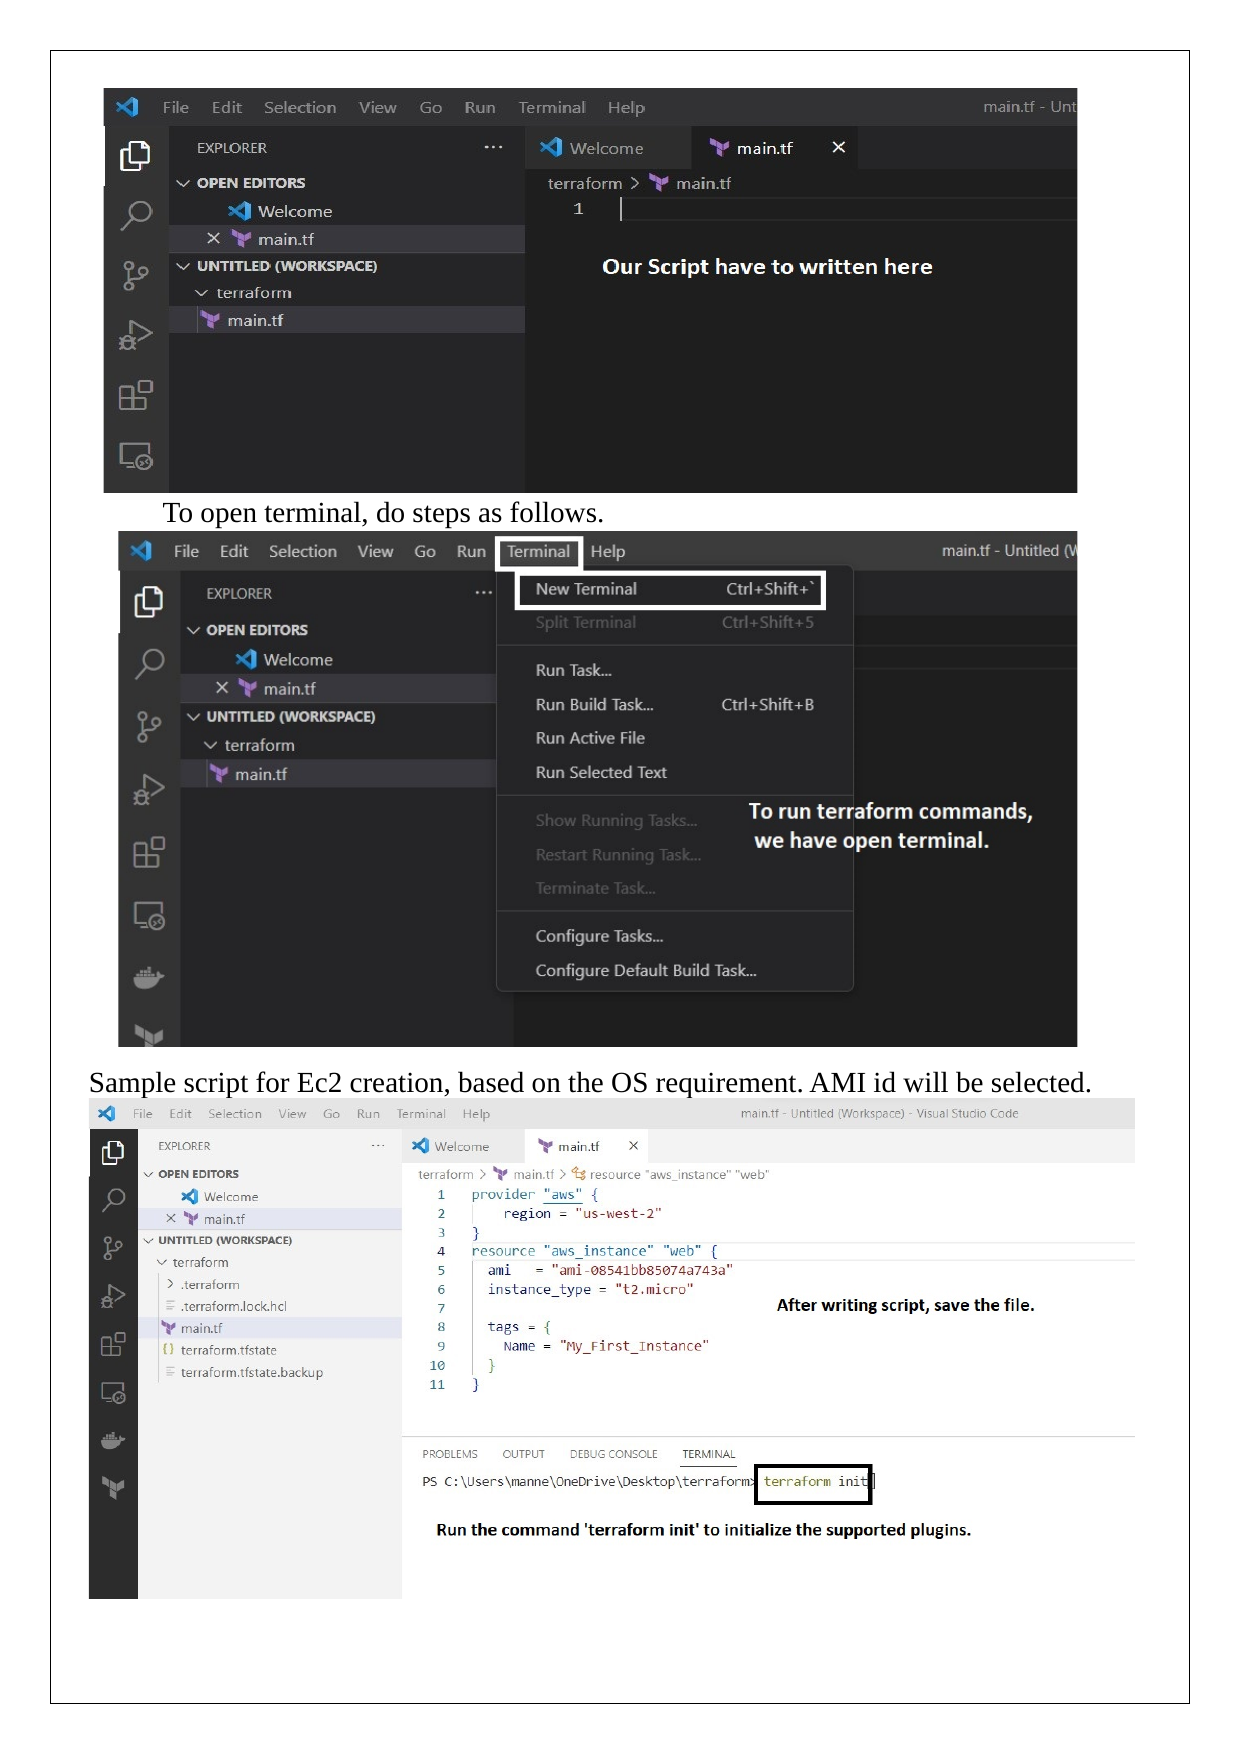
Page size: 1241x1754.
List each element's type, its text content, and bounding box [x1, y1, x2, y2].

picture [88, 1098, 1135, 1599]
picture [118, 531, 1078, 1047]
list To open terminal, do steps as follows. [162, 495, 1167, 529]
text Sample script for Ec2 creation, based on the OS requirement. AMI id will be selected. [89, 1065, 1167, 1099]
picture [103, 88, 1078, 493]
